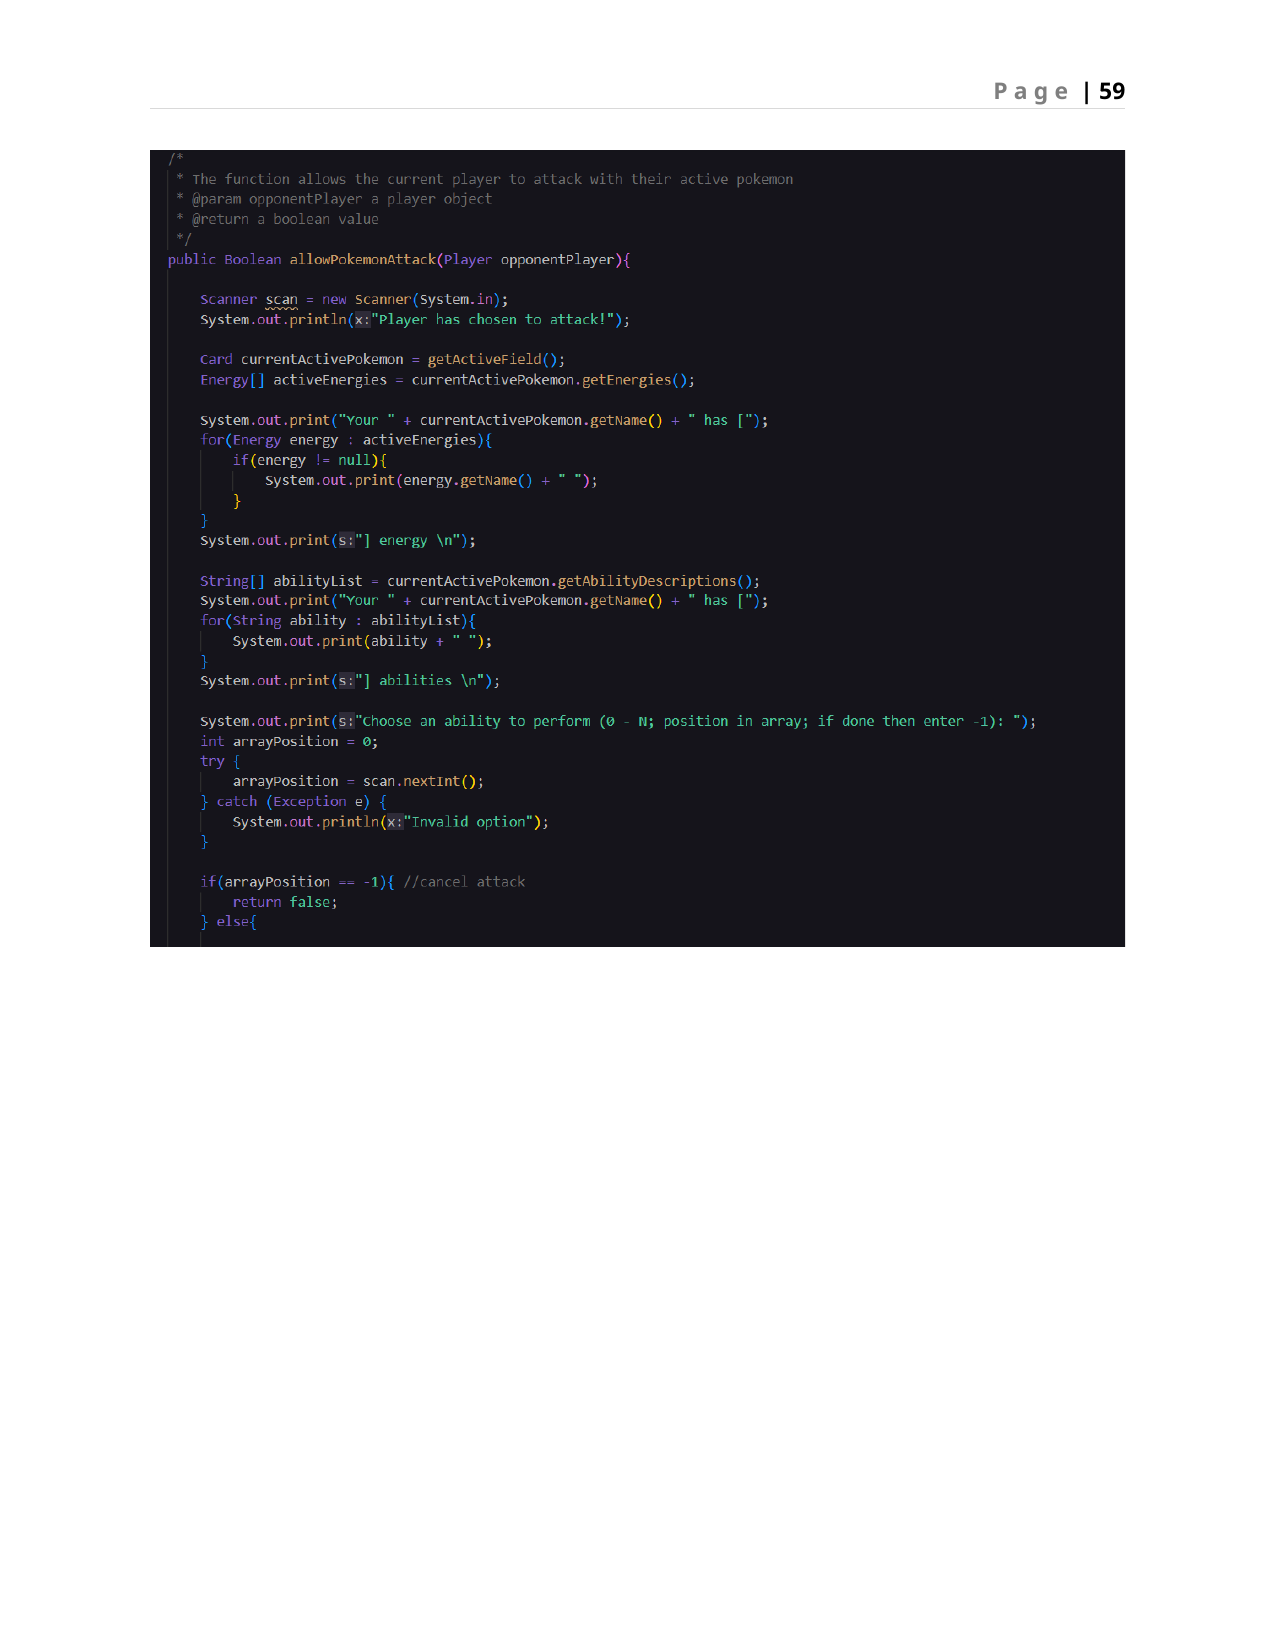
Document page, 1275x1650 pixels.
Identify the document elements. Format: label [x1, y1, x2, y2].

picture [150, 150, 1125, 947]
